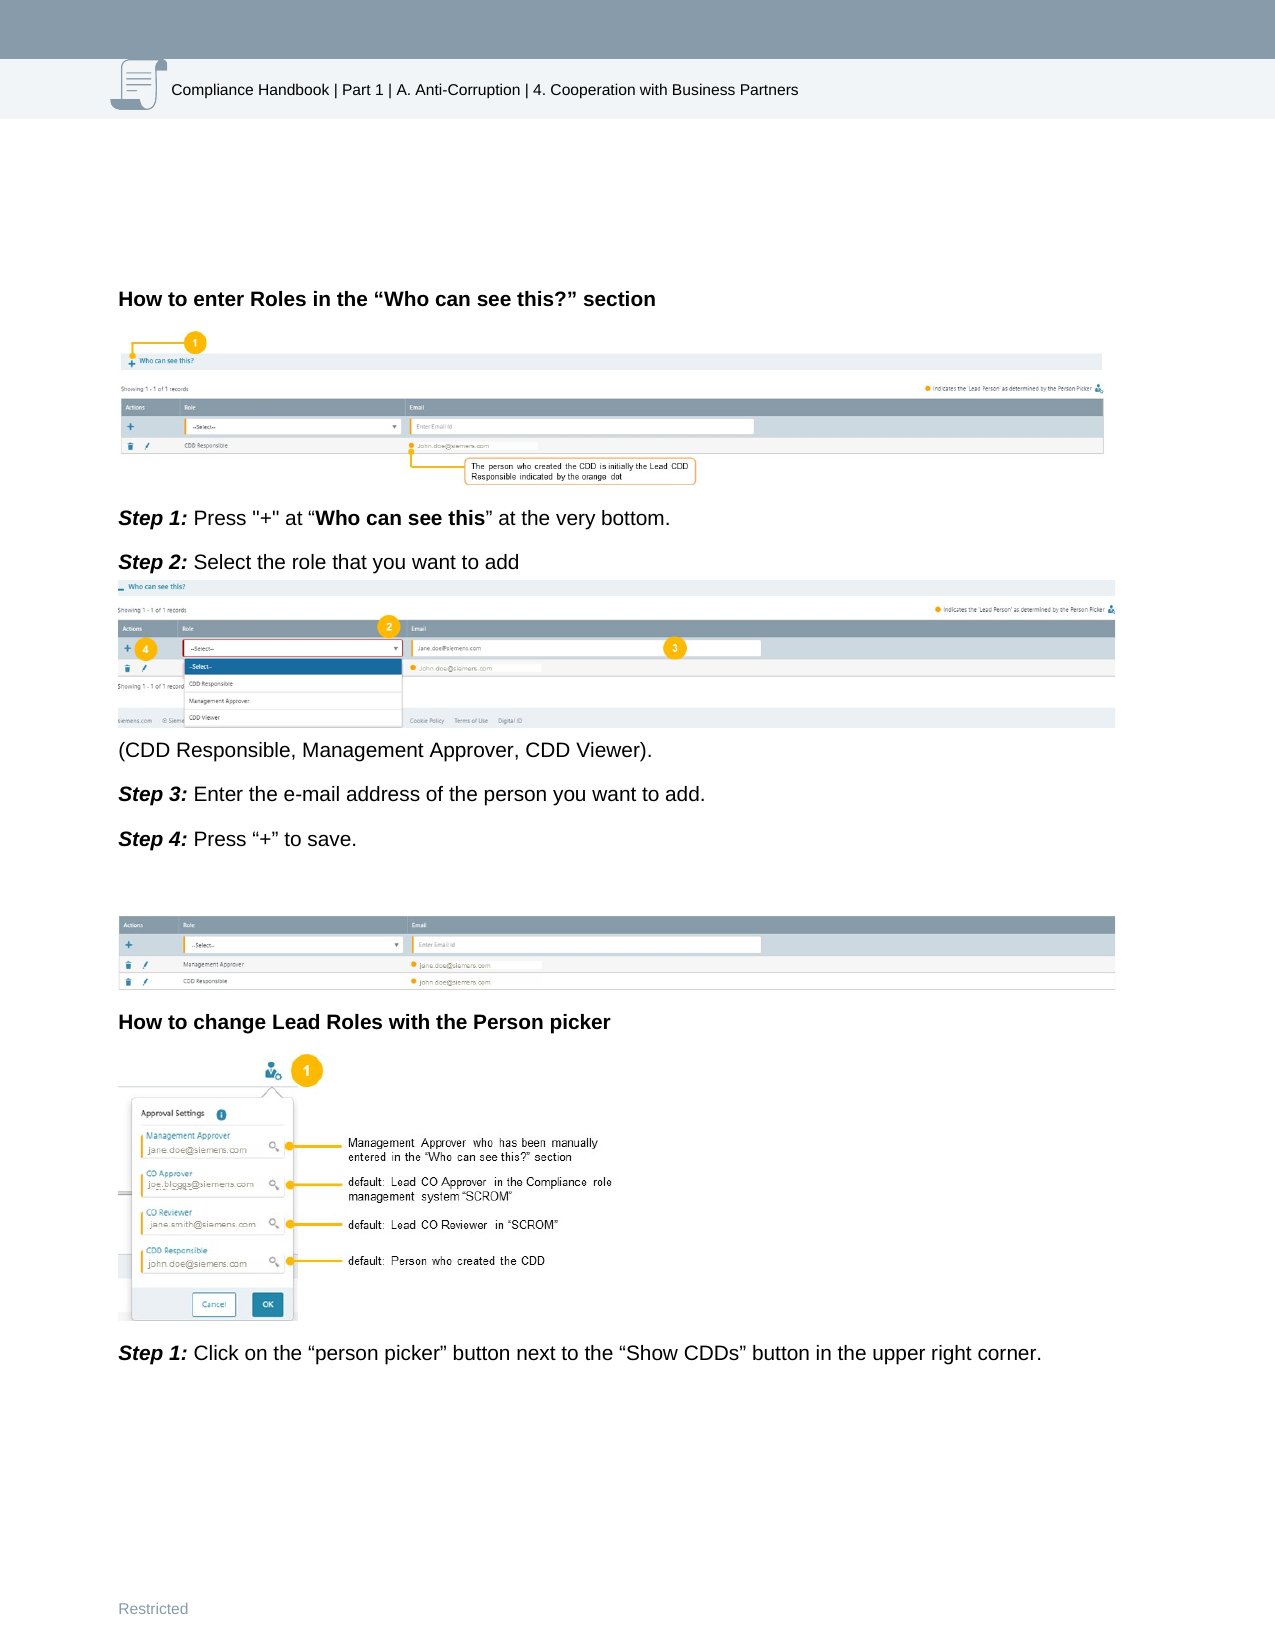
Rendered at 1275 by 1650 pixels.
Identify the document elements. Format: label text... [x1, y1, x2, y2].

picture [118, 580, 1116, 728]
text How to change Lead Roles with the Person picker [118, 1010, 1169, 1034]
text Step 3: Enter the e-mail address of the person you want to add. [118, 782, 1169, 806]
text Step 1: Press "+" at “Who can see this” at the very bottom. [118, 506, 1169, 529]
picture [118, 1054, 658, 1321]
text How to enter Roles in the “Who can see this?” section [118, 287, 1169, 311]
text Step 4: Press “+” to save. [118, 827, 1169, 851]
picture [118, 915, 1116, 990]
text Step 1: Click on the “person picker” button next to the “Show CDDs” button in the upper right corner. [118, 1341, 1169, 1364]
picture [118, 331, 1106, 485]
picture [110, 59, 168, 110]
